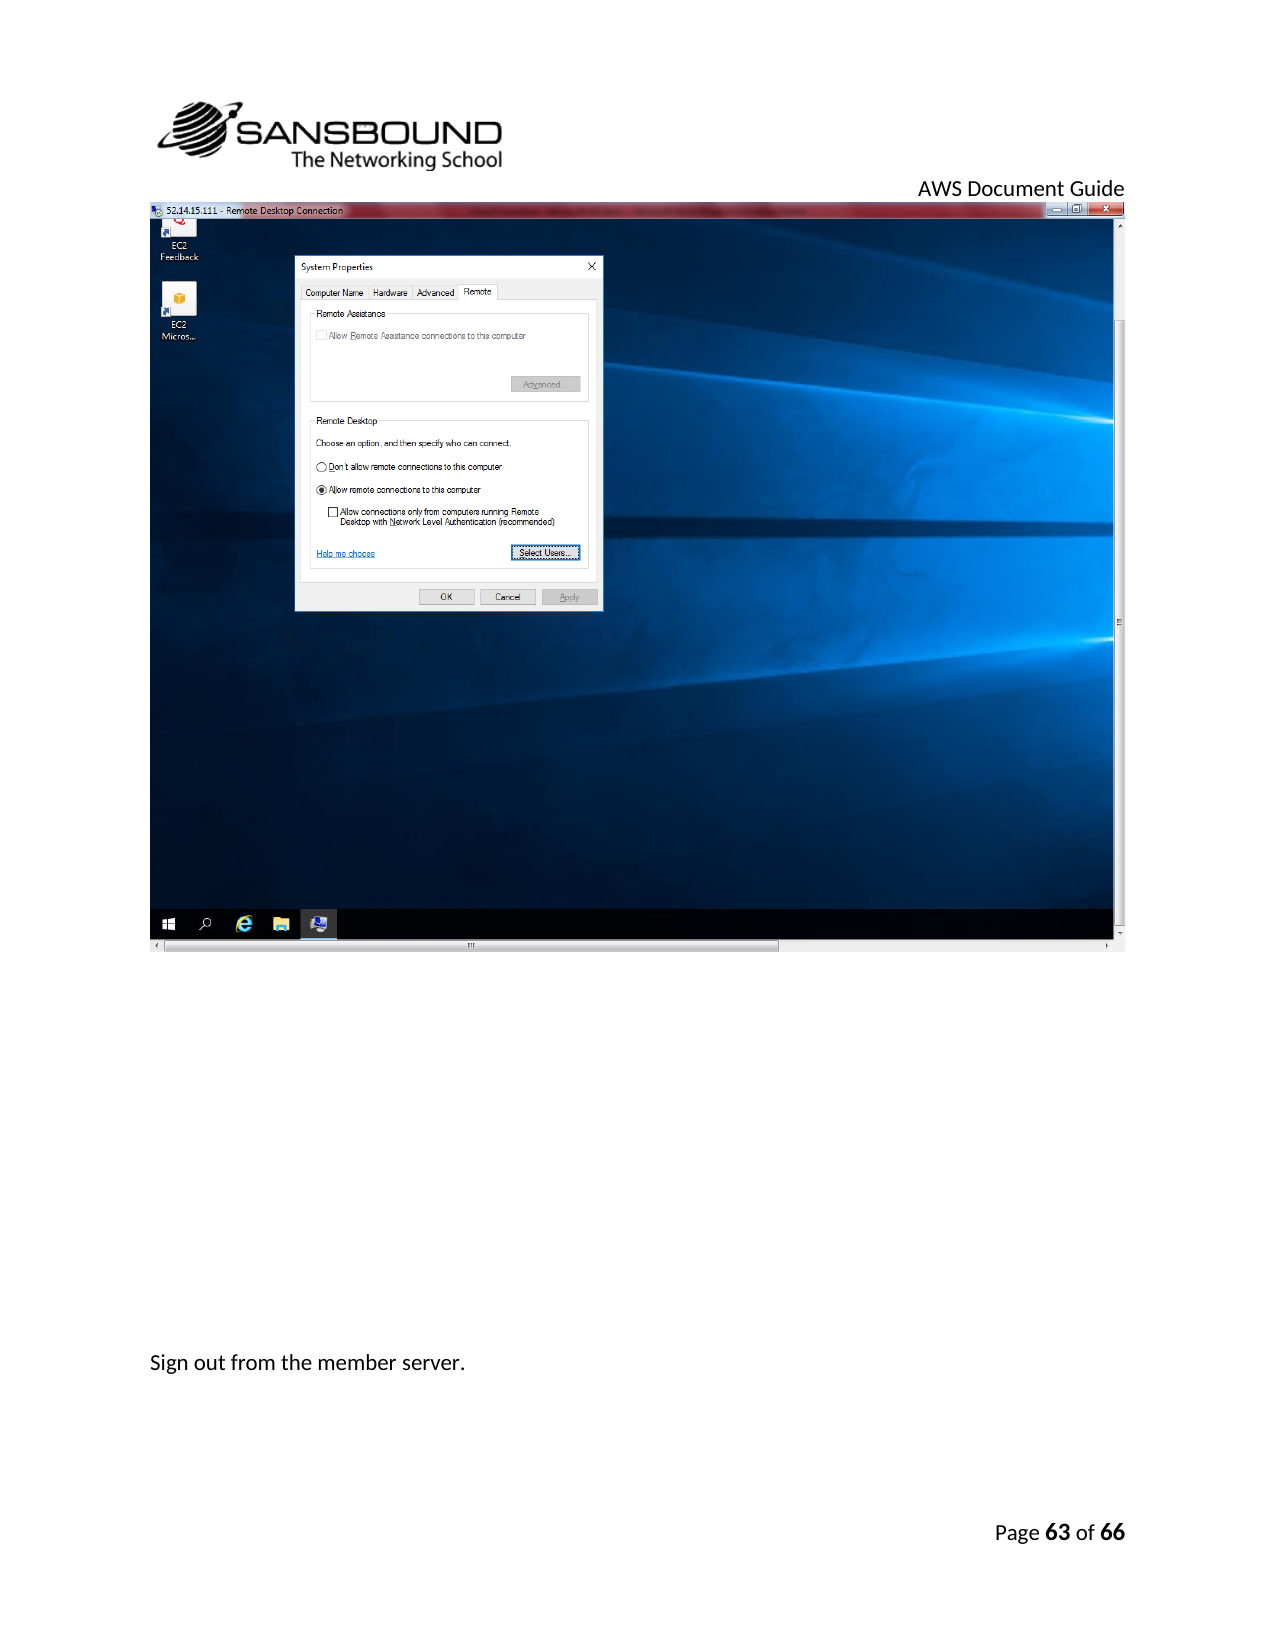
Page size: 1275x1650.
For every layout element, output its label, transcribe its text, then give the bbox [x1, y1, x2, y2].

text Sign out from the member server. [150, 1348, 1125, 1376]
picture [150, 202, 1125, 952]
picture [150, 75, 514, 197]
